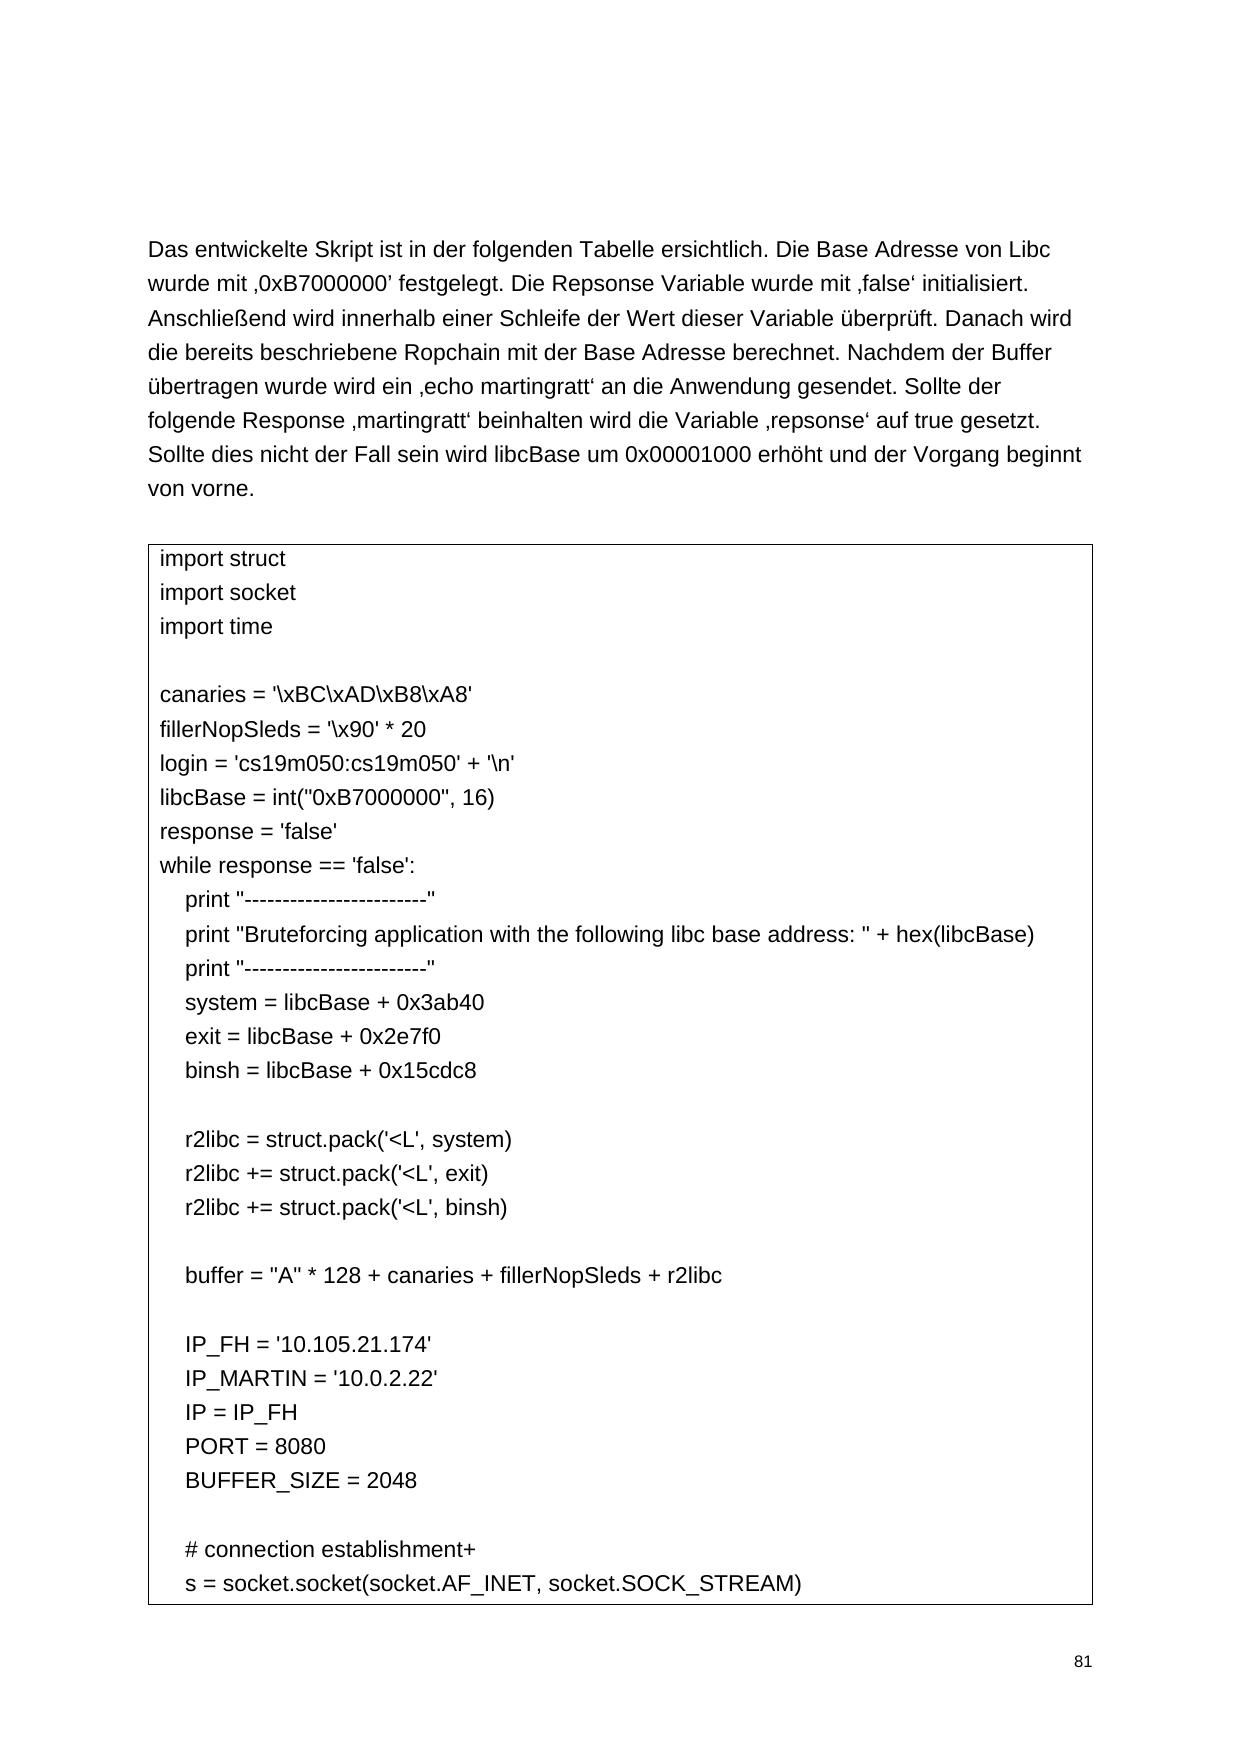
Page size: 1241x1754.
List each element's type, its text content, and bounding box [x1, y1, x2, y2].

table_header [149, 545, 1092, 1604]
text Das entwickelte Skript ist in der folgenden Tabelle ersichtlich. Die Base Adresse von Libc wurde mit ‚0xB7000000’ festgelegt. Die Repsonse Variable wurde mit ‚false‘ initialisiert. Anschließend wird innerhalb einer Schleife der Wert dieser Variable überprüft. Danach wird die bereits beschriebene Ropchain mit der Base Adresse berechnet. Nachdem der Buffer übertragen wurde wird ein ‚echo martingratt‘ an die Anwendung gesendet. Sollte der folgende Response ‚martingratt‘ beinhalten wird die Variable ‚repsonse‘ auf true gesetzt. Sollte dies nicht der Fall sein wird libcBase um 0x00001000 erhöht und der Vorgang beginnt von vorne. [148, 236, 1092, 502]
